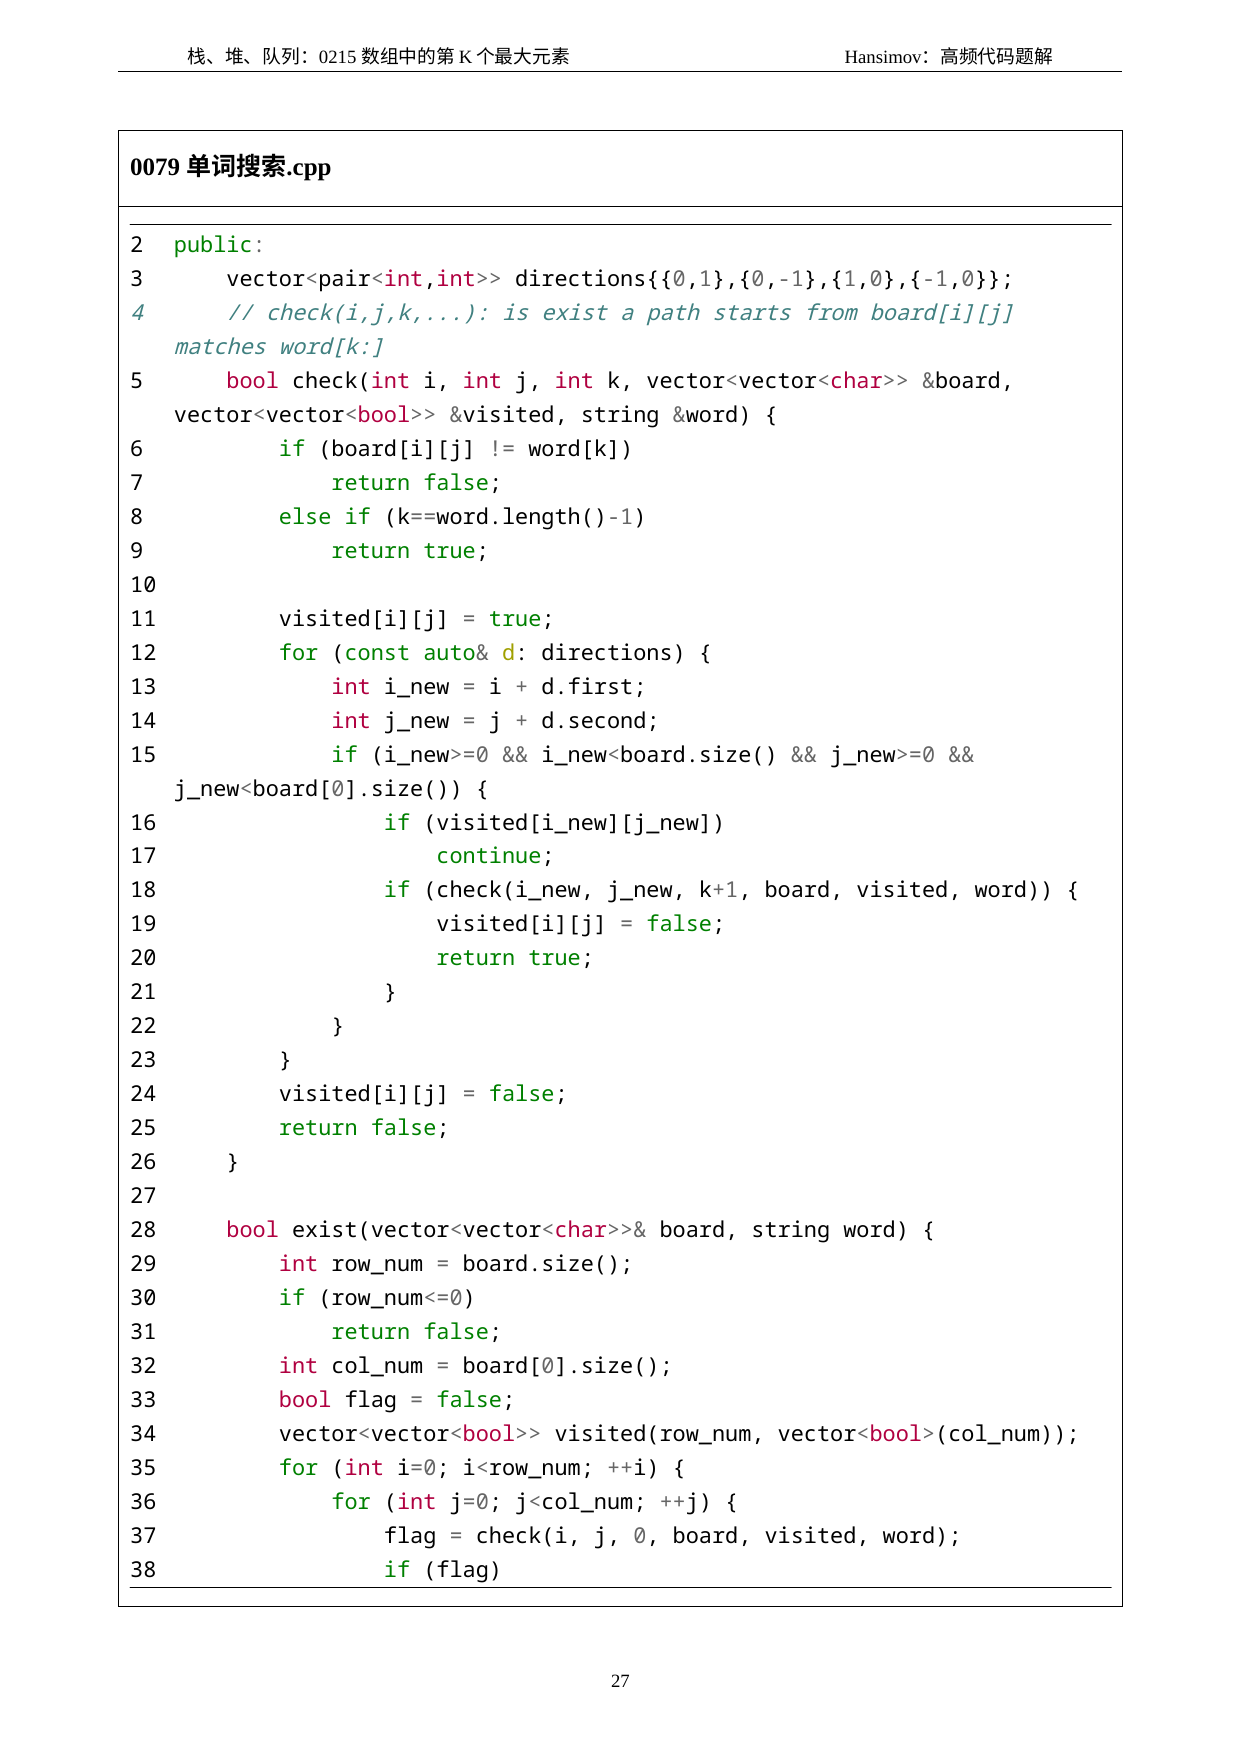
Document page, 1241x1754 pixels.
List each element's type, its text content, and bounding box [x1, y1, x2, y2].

table_header 0079 单词搜索.cpp [119, 131, 1122, 206]
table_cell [119, 207, 1122, 1606]
